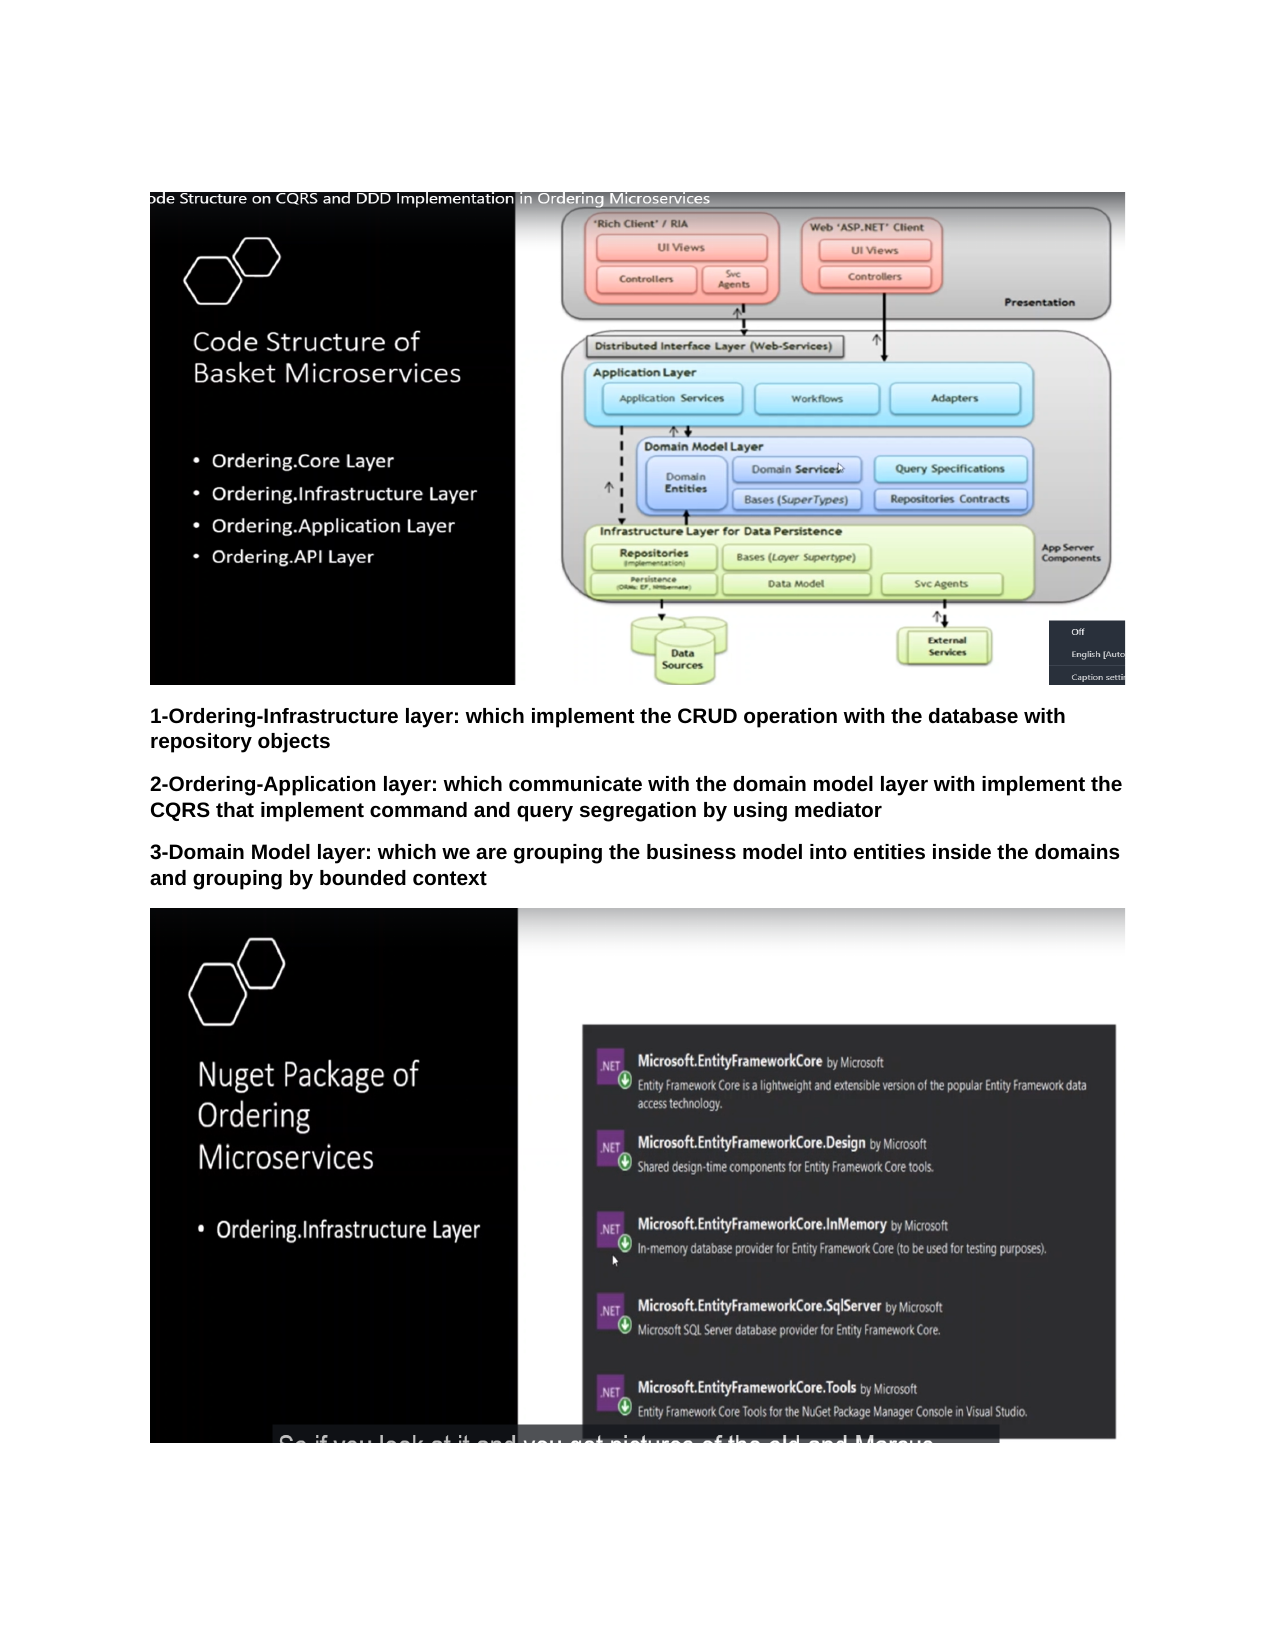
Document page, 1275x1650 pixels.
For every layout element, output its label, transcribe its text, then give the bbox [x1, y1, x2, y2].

picture [150, 192, 1125, 685]
text 3-Domain Model layer: which we are grouping the business model into entities inside the domains and grouping by bounded context [150, 840, 1125, 890]
text 1-Ordering-Infrastructure layer: which implement the CRUD operation with the database with repository objects [150, 703, 1125, 753]
picture [150, 908, 1125, 1443]
text 2-Ordering-Application layer: which communicate with the domain model layer with implement the CQRS that implement command and query segregation by using mediator [150, 772, 1125, 822]
